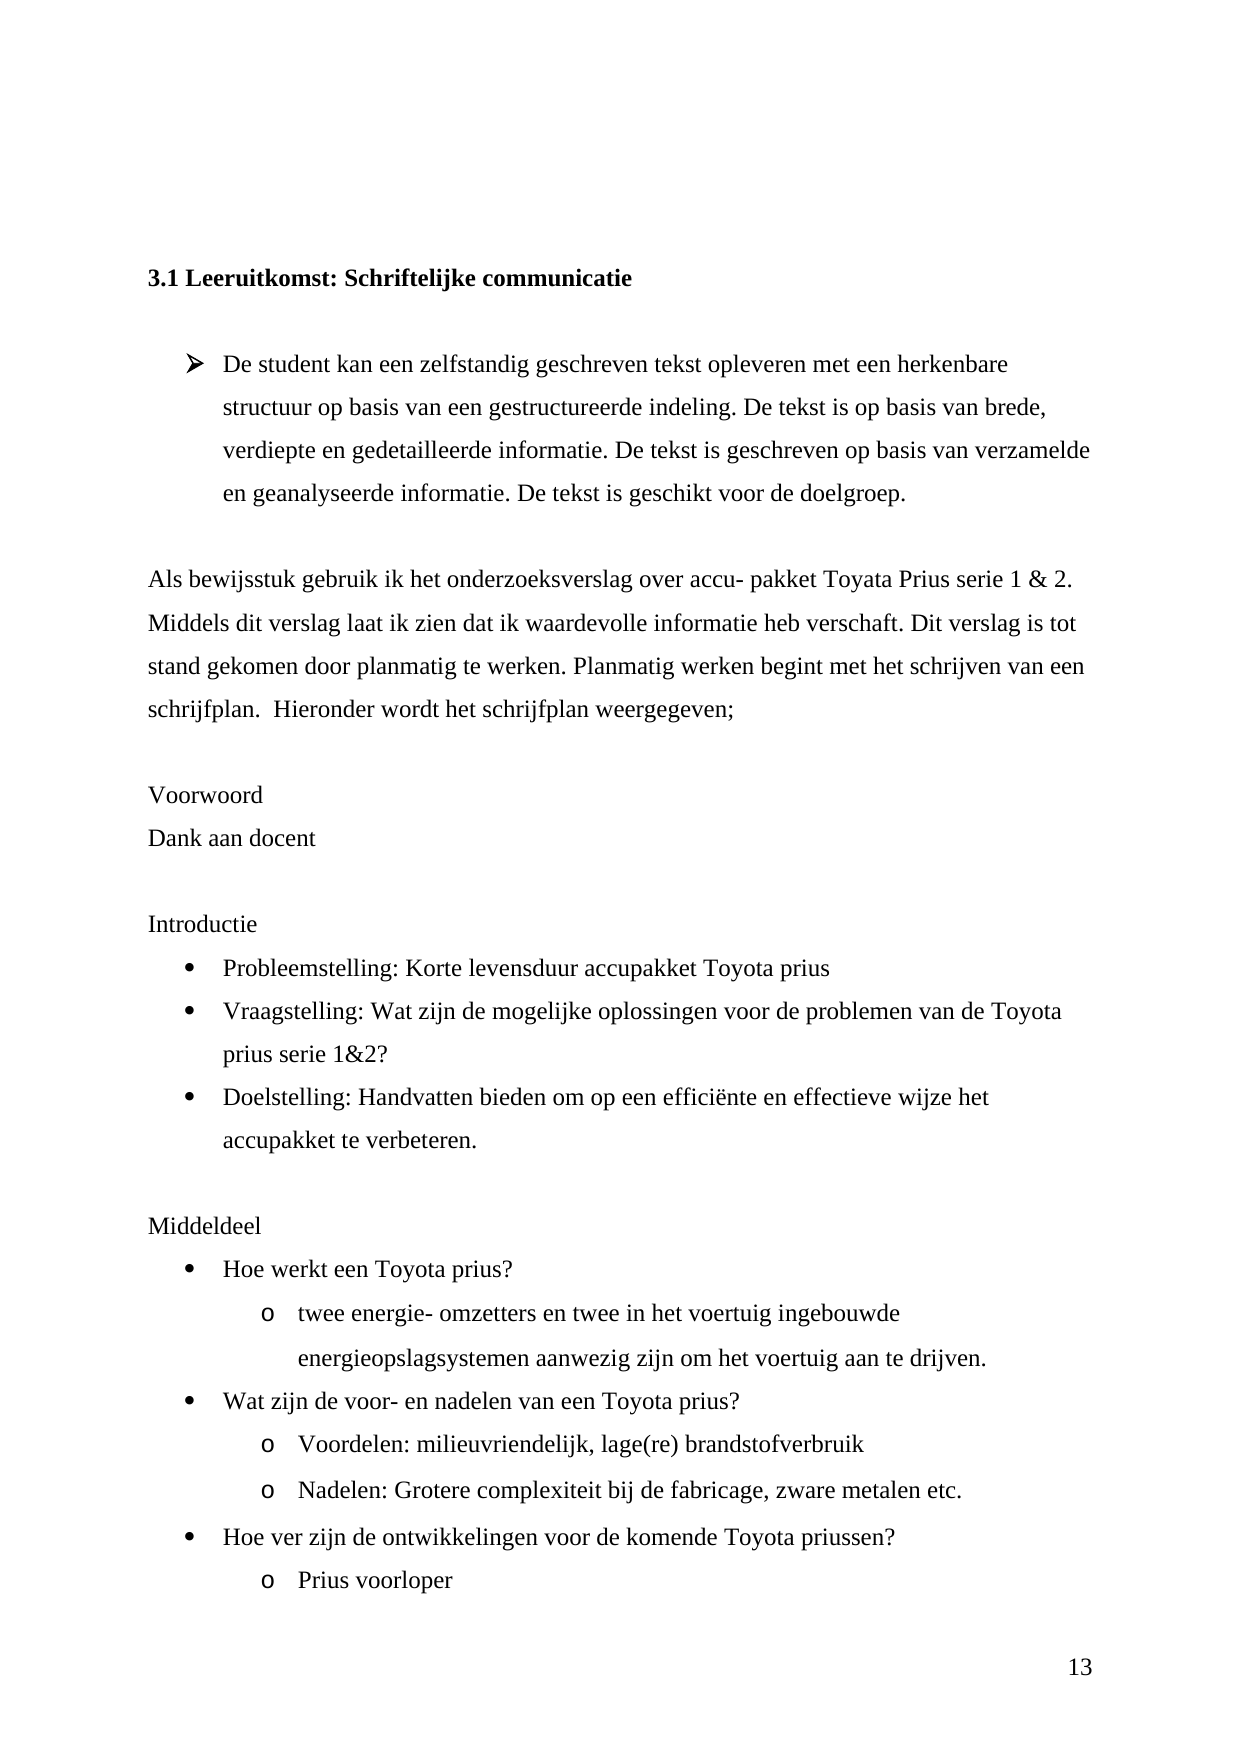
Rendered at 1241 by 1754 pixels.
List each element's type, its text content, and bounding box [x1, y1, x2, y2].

text Dank aan docent [148, 823, 1093, 852]
list Hoe werkt een Toyota prius? [185, 1254, 1093, 1283]
list Prius voorloper [260, 1565, 1093, 1596]
list Wat zijn de voor- en nadelen van een Toyota prius? [185, 1386, 1093, 1415]
list Voordelen: milieuvriendelijk, lage(re) brandstofverbruik [260, 1429, 1093, 1460]
list Vraagstelling: Wat zijn de mogelijke oplossingen voor de problemen van de Toyota prius serie 1&2? [185, 996, 1093, 1068]
list twee energie- omzetters en twee in het voertuig ingebouwde energieopslagsystemen aanwezig zijn om het voertuig aan te drijven. [260, 1298, 1093, 1372]
text Introductie [148, 909, 1093, 938]
text Middels dit verslag laat ik zien dat ik waardevolle informatie heb verschaft. Dit verslag is tot stand gekomen door planmatig te werken. Planmatig werken begint met het schrijven van een schrijfplan. Hieronder wordt het schrijfplan weergegeven; [148, 608, 1093, 723]
text Als bewijsstuk gebruik ik het onderzoeksverslag over accu- pakket Toyata Prius serie 1 & 2. [148, 564, 1093, 593]
list Doelstelling: Handvatten bieden om op een efficiënte en effectieve wijze het accupakket te verbeteren. [185, 1082, 1093, 1154]
list Nadelen: Grotere complexiteit bij de fabricage, zware metalen etc. [260, 1475, 1093, 1506]
list De student kan een zelfstandig geschreven tekst opleveren met een herkenbare structuur op basis van een gestructureerde indeling. De tekst is op basis van brede, verdiepte en gedetailleerde informatie. De tekst is geschreven op basis van verzamelde en geanalyseerde informatie. De tekst is geschikt voor de doelgroep. [185, 349, 1093, 507]
text Voorwoord [148, 780, 1093, 809]
list Probleemstelling: Korte levensduur accupakket Toyota prius [185, 953, 1093, 981]
list Hoe ver zijn de ontwikkelingen voor de komende Toyota priussen? [185, 1522, 1093, 1550]
text Middeldeel [148, 1211, 1093, 1240]
text 3.1 Leeruitkomst: Schriftelijke communicatie [148, 263, 1093, 291]
